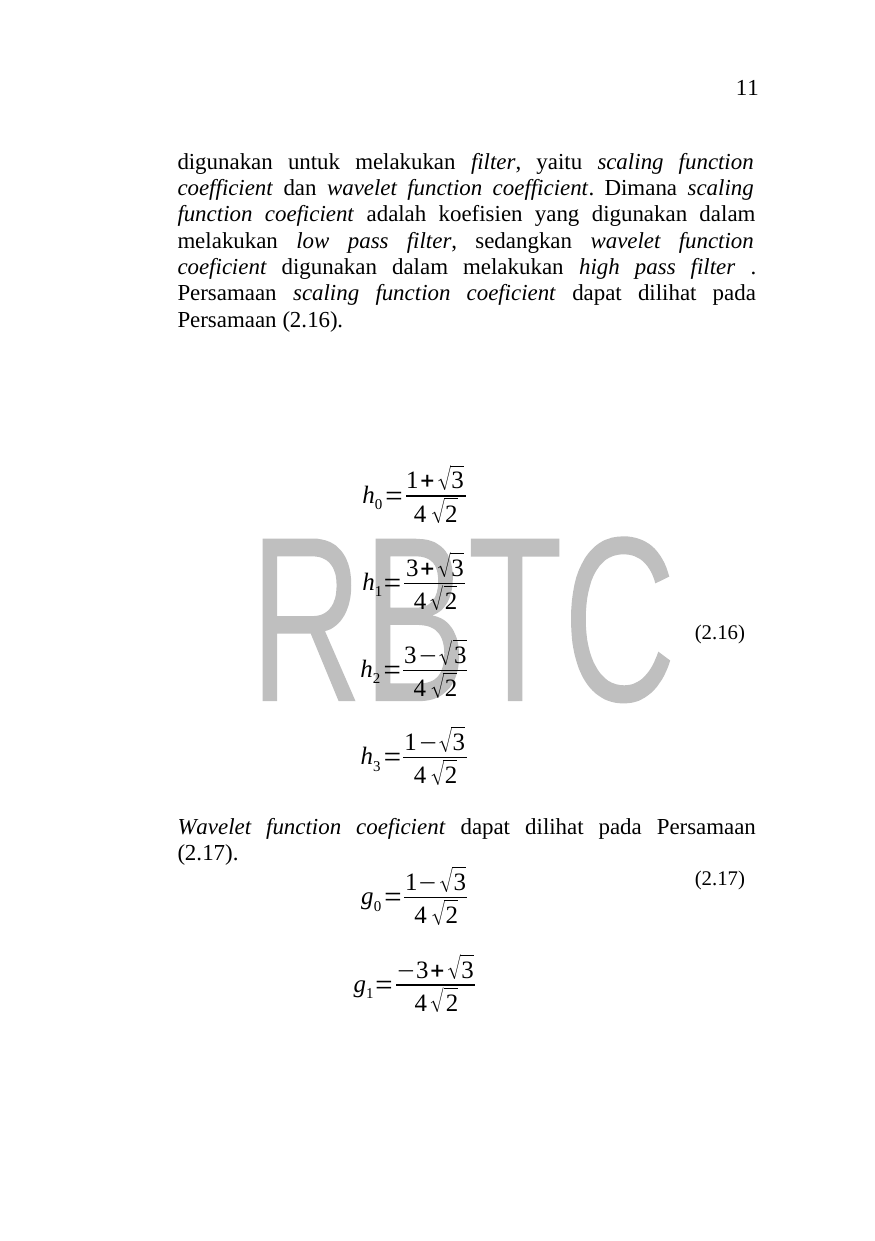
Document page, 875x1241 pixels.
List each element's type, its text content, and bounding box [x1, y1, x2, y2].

table_header (2.17) [668, 866, 772, 1040]
table_header [161, 866, 667, 1040]
text Wavelet function coeficient dapat dilihat pada Persamaan (2.17). [177, 813, 756, 866]
table_header [161, 464, 667, 813]
table_header (2.16) [668, 464, 772, 813]
